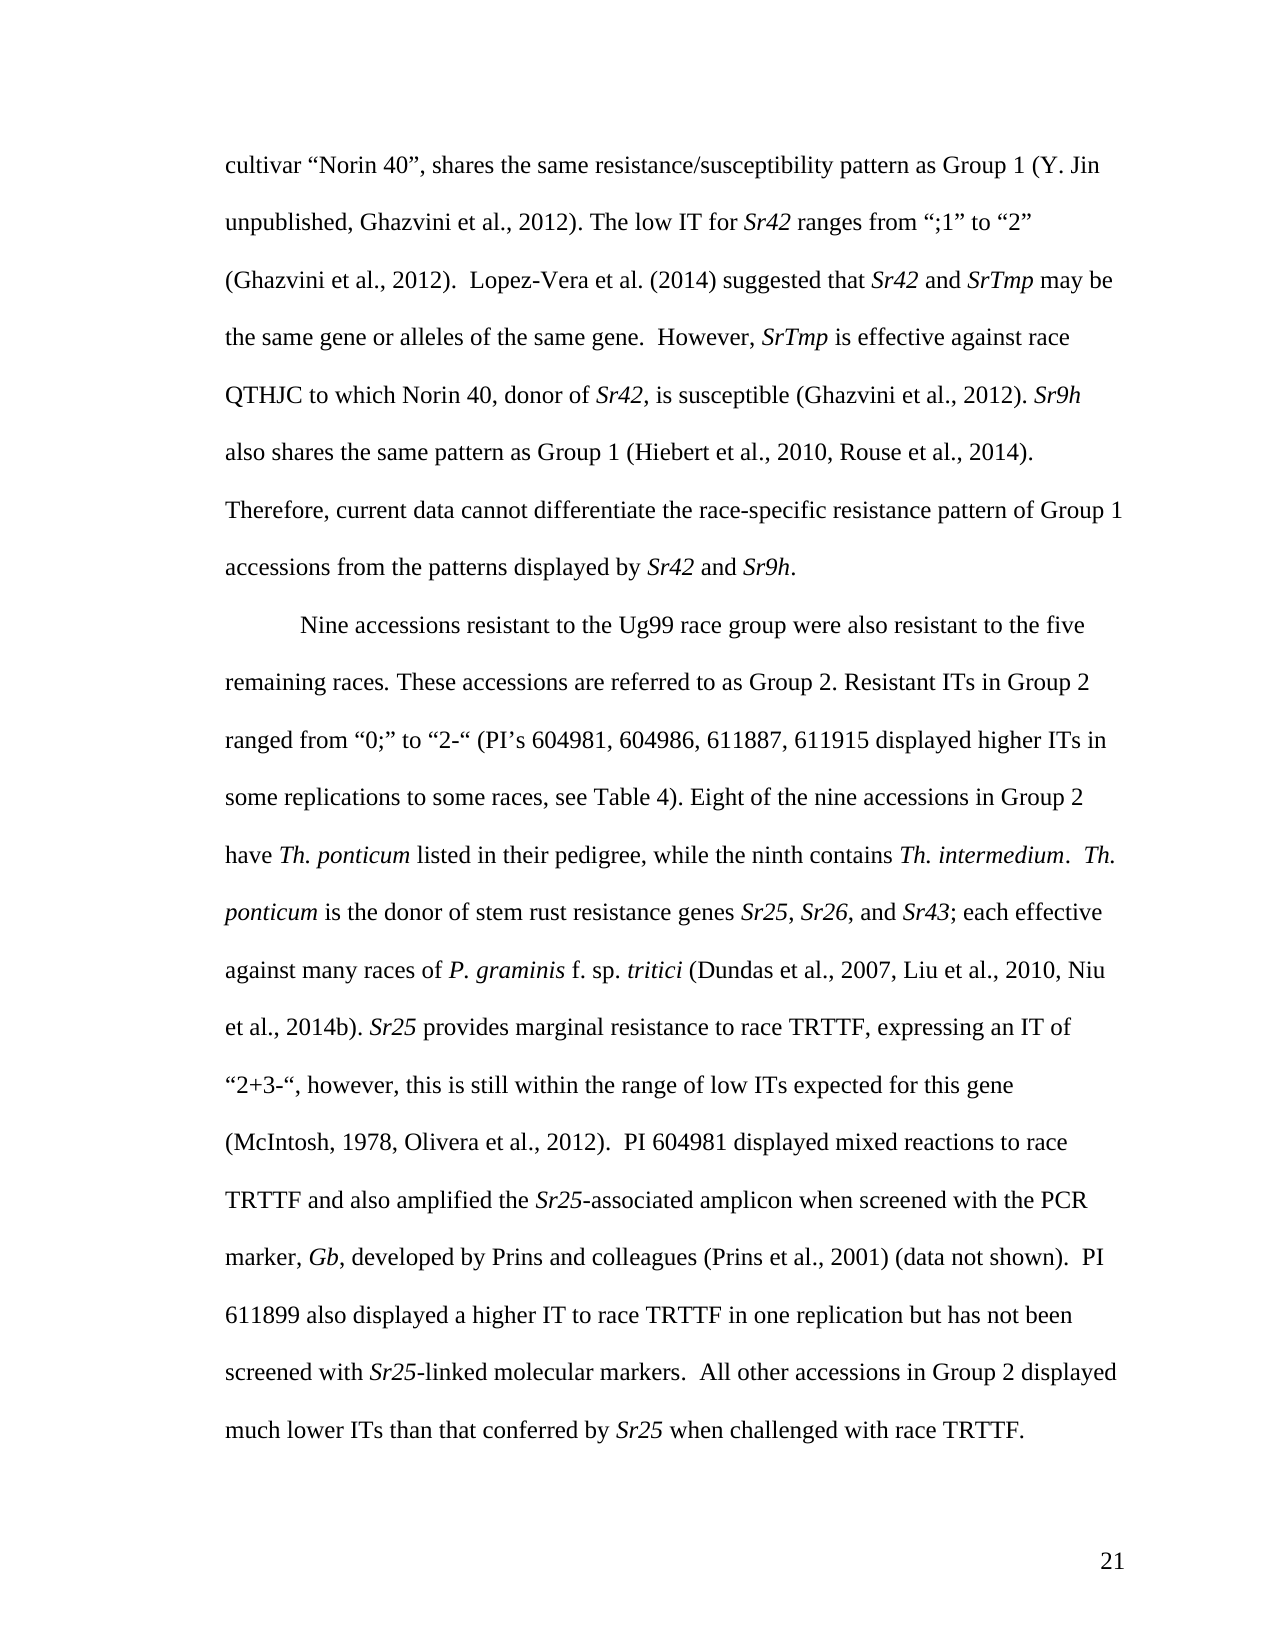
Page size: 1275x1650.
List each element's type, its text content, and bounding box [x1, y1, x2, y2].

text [225, 150, 1125, 581]
text Nine accessions resistant to the Ug99 race group were also resistant to the five remaining races. These accessions are referred to as Group 2. Resistant ITs in Group 2 ranged from “0;” to “2-“ (PI’s 604981, 604986, 611887, 611915 displayed higher ITs in some replications to some races, see Table 4). Eight of the nine accessions in Group 2 have Th. ponticum listed in their pedigree, while the ninth contains Th. intermedium. Th. ponticum is the donor of stem rust resistance genes Sr25, Sr26, and Sr43; each effective against many races of P. graminis f. sp. tritici (Dundas et al., 2007, Liu et al., 2010, Niu et al., 2014b). Sr25 provides marginal resistance to race TRTTF, expressing an IT of “2+3-“, however, this is still within the range of low ITs expected for this gene (McIntosh, 1978, Olivera et al., 2012). PI 604981 displayed mixed reactions to race TRTTF and also amplified the Sr25-associated amplicon when screened with the PCR marker, Gb, developed by Prins and colleagues (Prins et al., 2001) (data not shown). PI 611899 also displayed a higher IT to race TRTTF in one replication but has not been screened with Sr25-linked molecular markers. All other accessions in Group 2 displayed much lower ITs than that conferred by Sr25 when challenged with race TRTTF. [225, 610, 1125, 1444]
